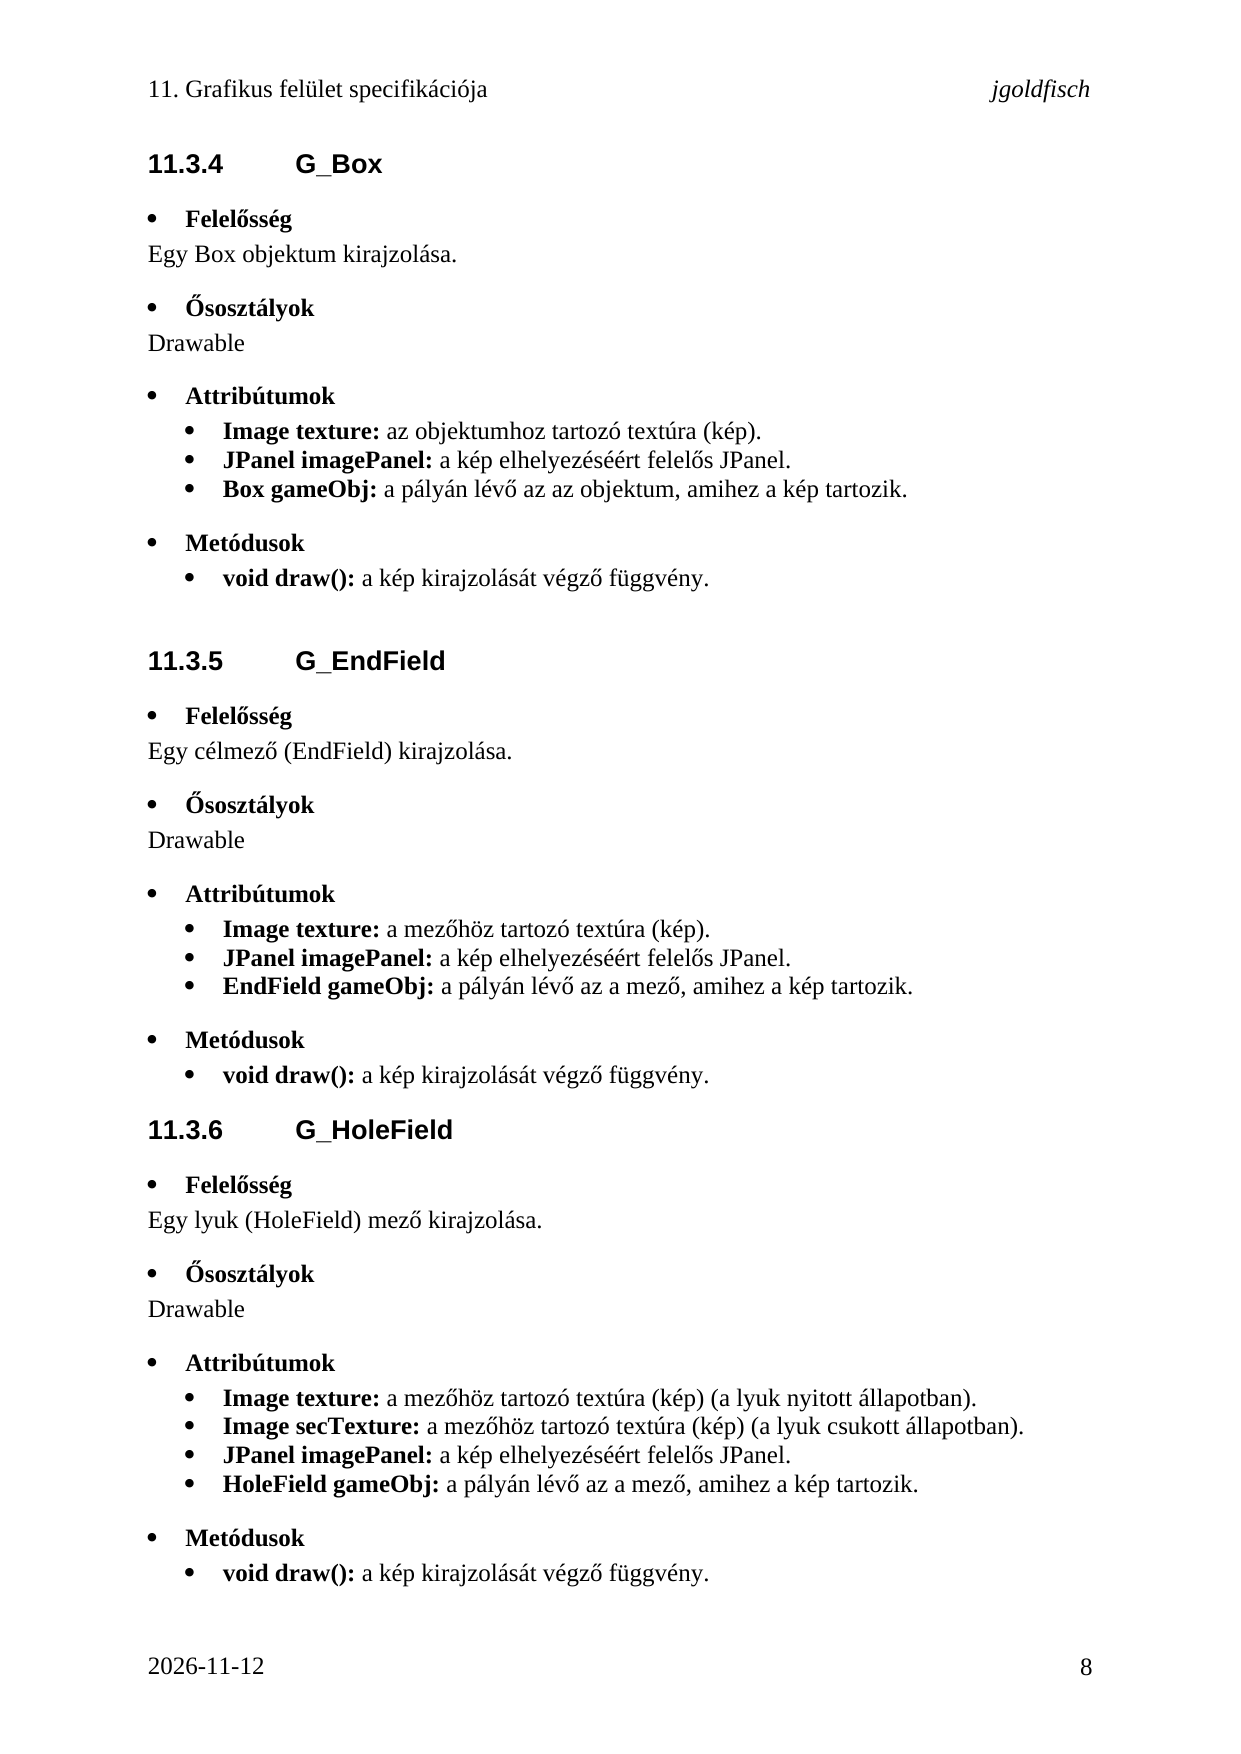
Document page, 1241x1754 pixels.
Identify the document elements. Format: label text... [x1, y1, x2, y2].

text Drawable [148, 328, 1093, 356]
subtitle G_EndField [148, 645, 1093, 676]
text Drawable [148, 825, 1093, 854]
text Egy Box objektum kirajzolása. [148, 239, 1093, 268]
list Image texture: a mezőhöz tartozó textúra (kép). [185, 914, 1093, 943]
subtitle Metódusok [148, 1523, 1093, 1551]
list Image texture: a mezőhöz tartozó textúra (kép) (a lyuk nyitott állapotban). [185, 1383, 1093, 1411]
subtitle G_HoleField [148, 1114, 1093, 1145]
list Image secTexture: a mezőhöz tartozó textúra (kép) (a lyuk csukott állapotban). [185, 1411, 1093, 1440]
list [185, 416, 1093, 445]
subtitle Metódusok [148, 1025, 1093, 1054]
text Egy célmező (EndField) kirajzolása. [148, 736, 1093, 765]
list HoleField gameObj: a pályán lévő az a mező, amihez a kép tartozik. [185, 1469, 1093, 1498]
subtitle G_Box [148, 148, 1093, 179]
subtitle Attribútumok [148, 1348, 1093, 1376]
subtitle Ősosztályok [148, 790, 1093, 819]
text Drawable [148, 1294, 1093, 1323]
subtitle Felelősség [148, 1170, 1093, 1199]
subtitle Ősosztályok [148, 293, 1093, 321]
list void draw(): a kép kirajzolását végző függvény. [185, 1060, 1093, 1089]
list JPanel imagePanel: a kép elhelyezéséért felelős JPanel. [185, 943, 1093, 971]
list void draw(): a kép kirajzolását végző függvény. [185, 1558, 1093, 1586]
subtitle Attribútumok [148, 879, 1093, 908]
subtitle Felelősség [148, 204, 1093, 233]
subtitle Metódusok [148, 528, 1093, 556]
subtitle Attribútumok [148, 381, 1093, 410]
list void draw(): a kép kirajzolását végző függvény. [185, 563, 1093, 591]
text Egy lyuk (HoleField) mező kirajzolása. [148, 1205, 1093, 1234]
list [185, 445, 1093, 474]
list EndField gameObj: a pályán lévő az a mező, amihez a kép tartozik. [185, 971, 1093, 1000]
subtitle Ősosztályok [148, 1259, 1093, 1288]
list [185, 1440, 1093, 1469]
list Box gameObj: a pályán lévő az az objektum, amihez a kép tartozik. [185, 474, 1093, 503]
subtitle Felelősség [148, 701, 1093, 730]
